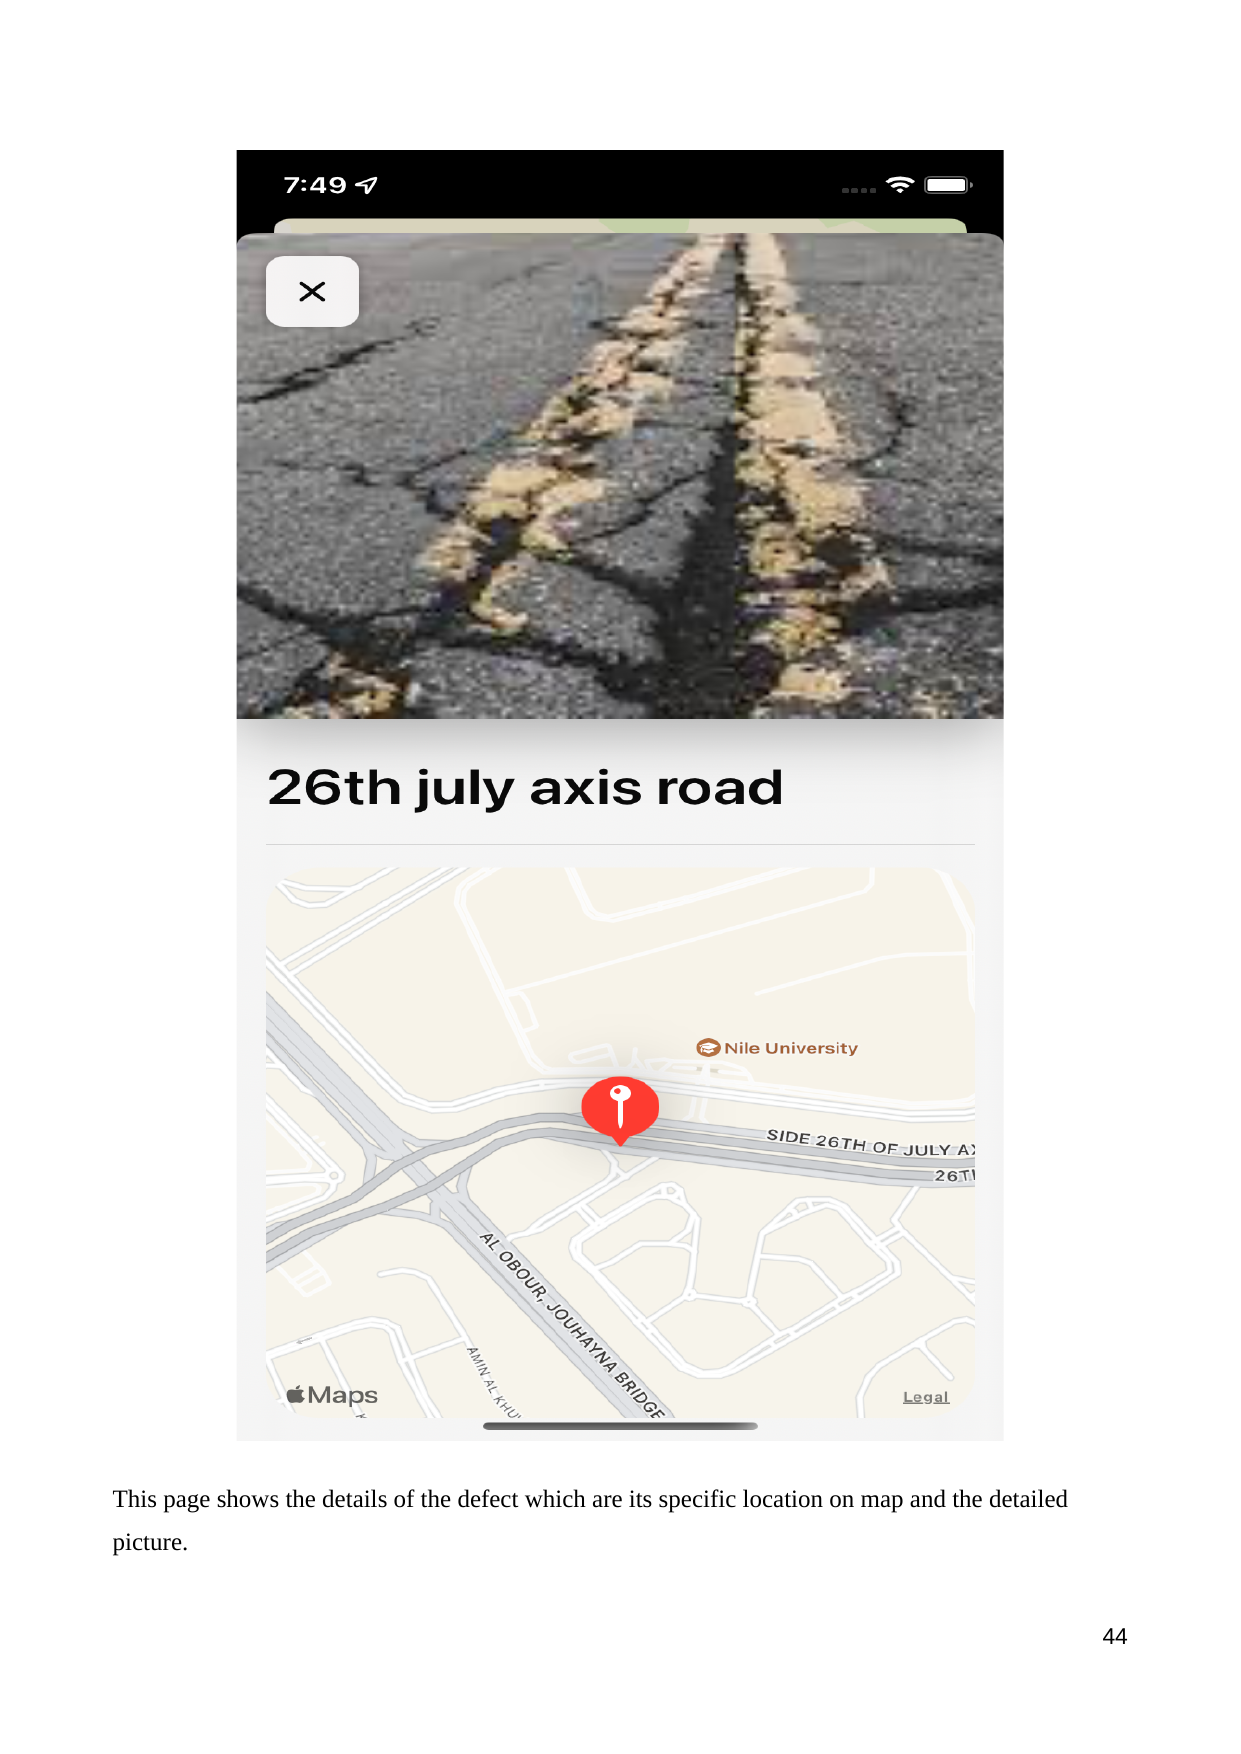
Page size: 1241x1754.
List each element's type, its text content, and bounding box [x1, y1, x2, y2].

text This page shows the details of the defect which are its specific location on map and the detailed picture. [112, 1484, 1128, 1556]
picture [236, 150, 1004, 1441]
